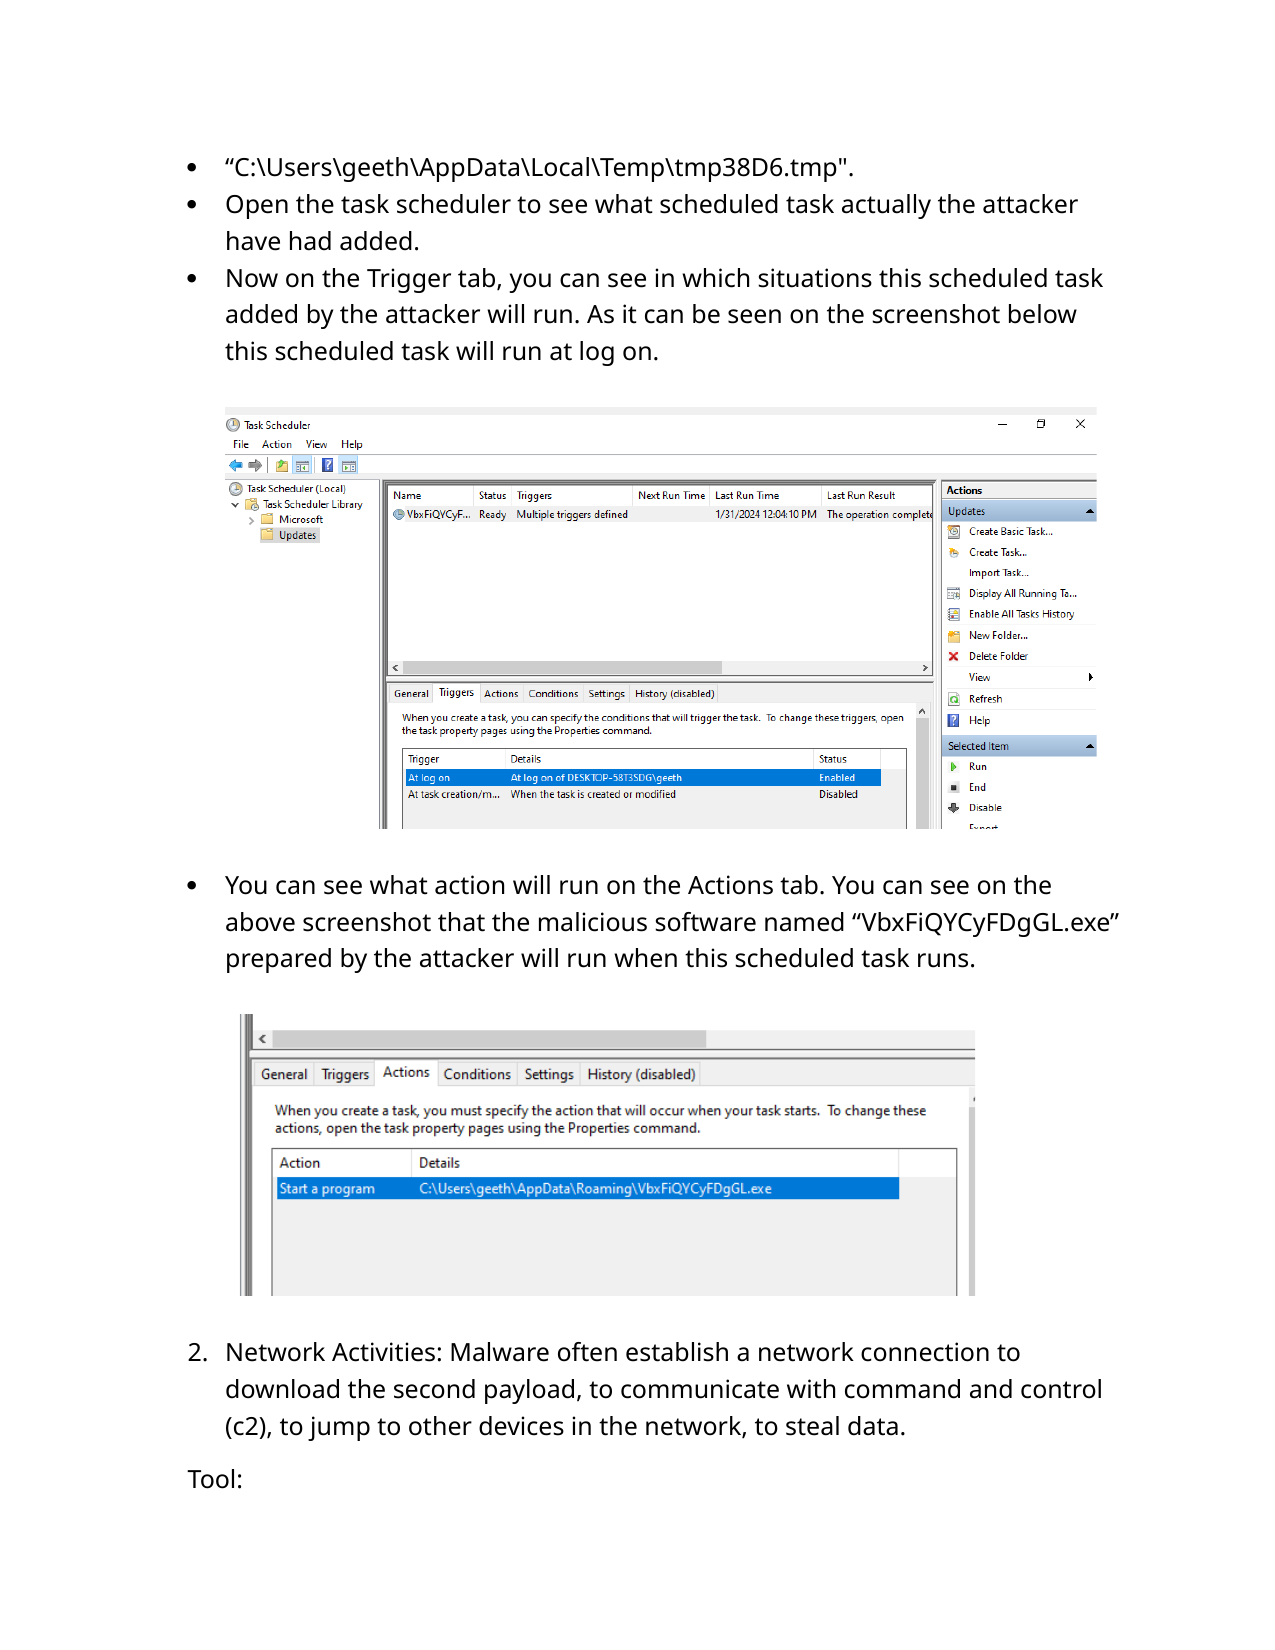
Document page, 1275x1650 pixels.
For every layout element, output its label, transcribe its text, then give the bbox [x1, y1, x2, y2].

list Network Activities: Malware often establish a network connection to download the second payload, to communicate with command and control (c2), to jump to other devices in the network, to steal data. [187, 1334, 1125, 1442]
list “C:\Users\geeth\AppData\Local\Temp\tmp38D6.tmp". [187, 150, 1125, 184]
text Tool: [187, 1462, 1125, 1496]
picture [225, 1014, 976, 1296]
list Now on the Trigger tab, you can see in which situations this scheduled task added by the attacker will run. As it can be seen on the screenshot below this scheduled task will run at log on. [187, 260, 1125, 368]
picture [225, 407, 1097, 829]
list Open the task scheduler to see what scheduled task actually the attacker have had added. [187, 187, 1125, 258]
list You can see what action will run on the Actions tab. You can see on the above screenshot that the malicious software named “VbxFiQYCyFDgGL.exe” prepared by the attacker will run when this scheduled task runs. [187, 868, 1125, 975]
